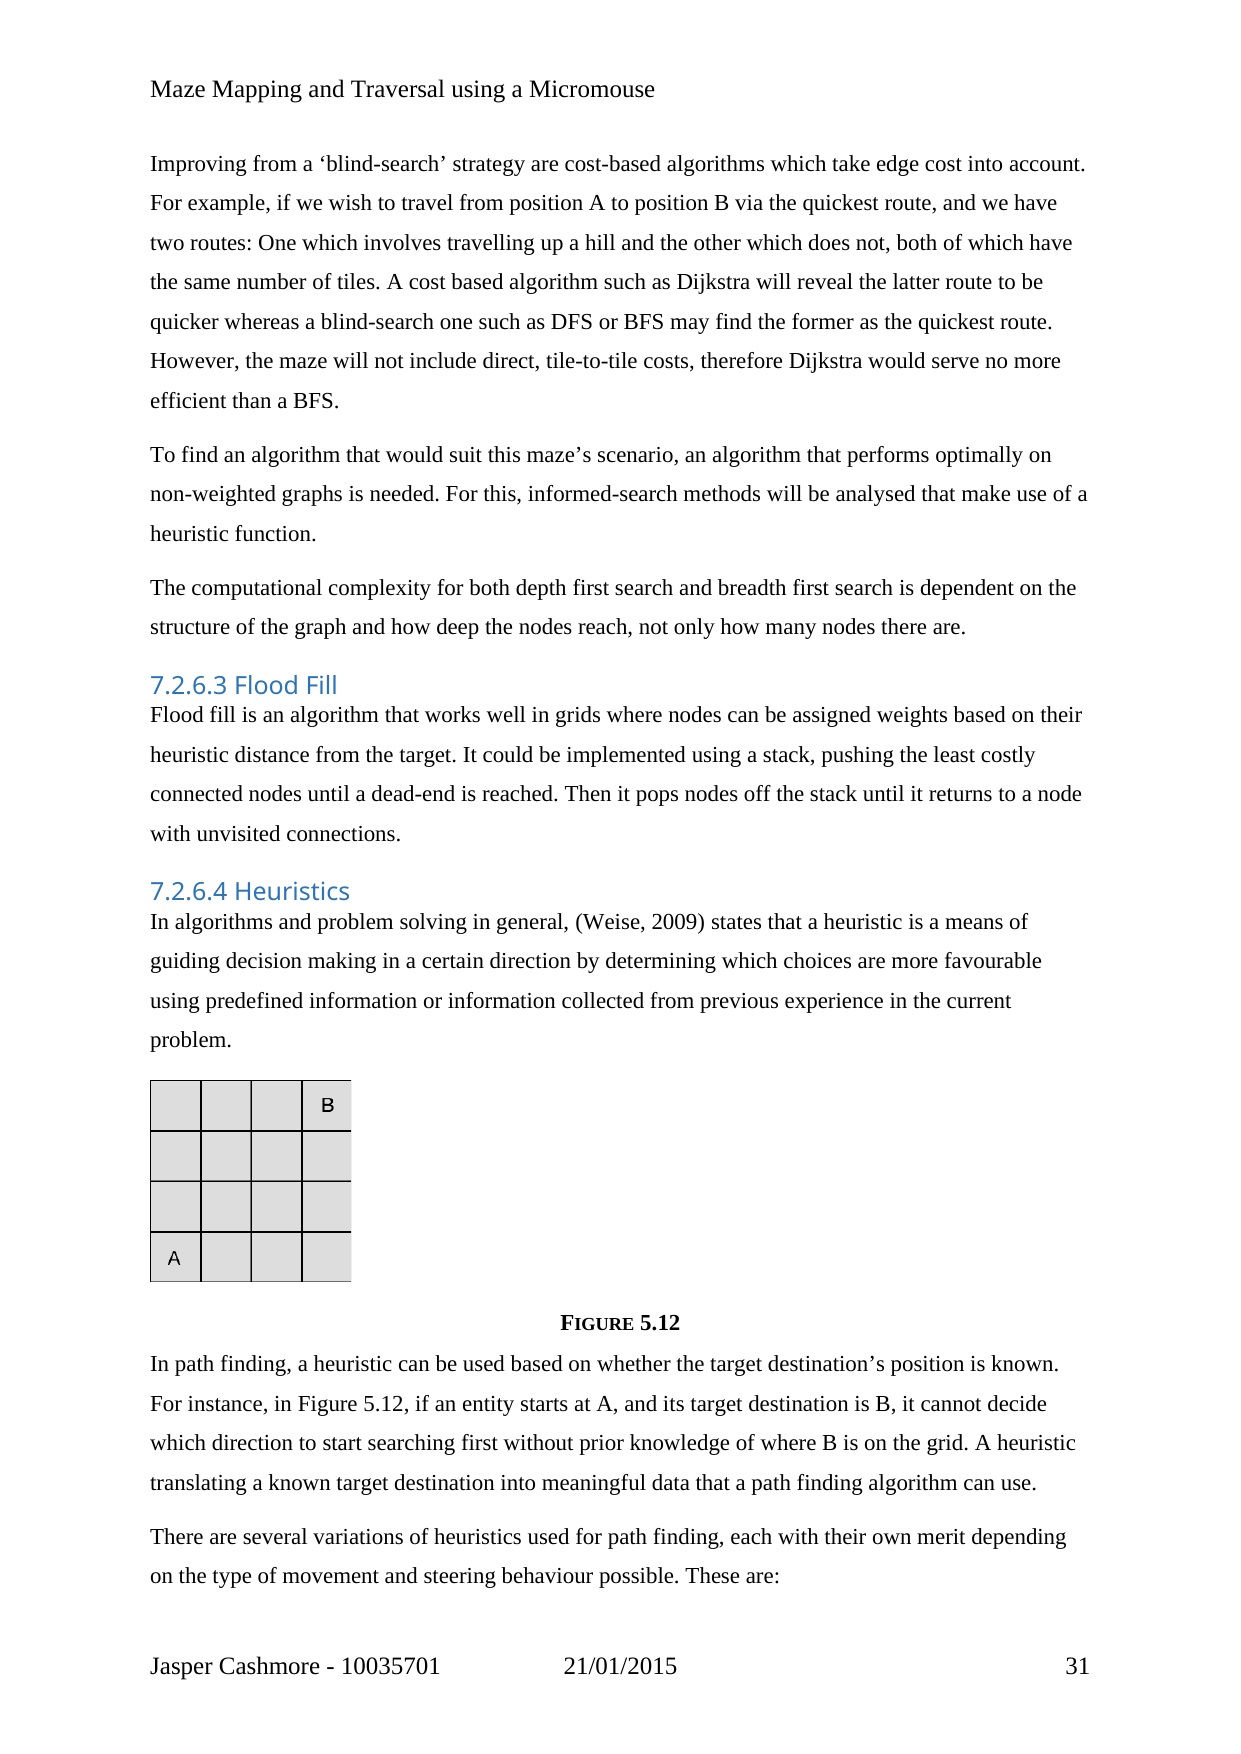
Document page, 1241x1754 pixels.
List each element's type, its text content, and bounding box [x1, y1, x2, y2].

picture [150, 1080, 352, 1282]
text To find an algorithm that would suit this maze’s scenario, an algorithm that performs optimally on non-weighted graphs is needed. For this, informed-search methods will be analysed that make use of a heuristic function. [150, 441, 1090, 546]
text There are several variations of heuristics used for path finding, each with their own merit depending on the type of movement and steering behaviour possible. These are: [150, 1523, 1090, 1589]
text The computational complexity for both depth first search and breadth first search is dependent on the structure of the graph and how deep the nodes reach, not only how many nodes there are. [150, 574, 1090, 640]
text Improving from a ‘blind-search’ strategy are cost-based algorithms which take edge cost into account. For example, if we wish to travel from position A to position B via the quickest route, and we have two routes: One which involves travelling up a hill and the other which does not, both of which have the same number of tiles. A cost based algorithm such as Dijkstra will reveal the latter route to be quicker whereas a blind-search one such as DFS or BFS may find the former as the quickest route. However, the maze will not include direct, tile-to-tile costs, therefore Dijkstra would serve no more efficient than a BFS. [150, 150, 1090, 413]
subtitle Heuristics [150, 874, 1090, 908]
text In algorithms and problem solving in general, states that a heuristic is a means of guiding decision making in a certain direction by determining which choices are more favourable using predefined information or information collected from previous experience in the current problem. [150, 908, 1090, 1053]
subtitle Flood Fill [150, 667, 1090, 702]
text Flood fill is an algorithm that works well in grids where nodes can be assigned weights based on their heuristic distance from the target. It could be implemented using a stack, pushing the least costly connected nodes until a dead-end is reached. Then it pops nodes off the stack until it returns to a node with unvisited connections. [150, 702, 1090, 846]
